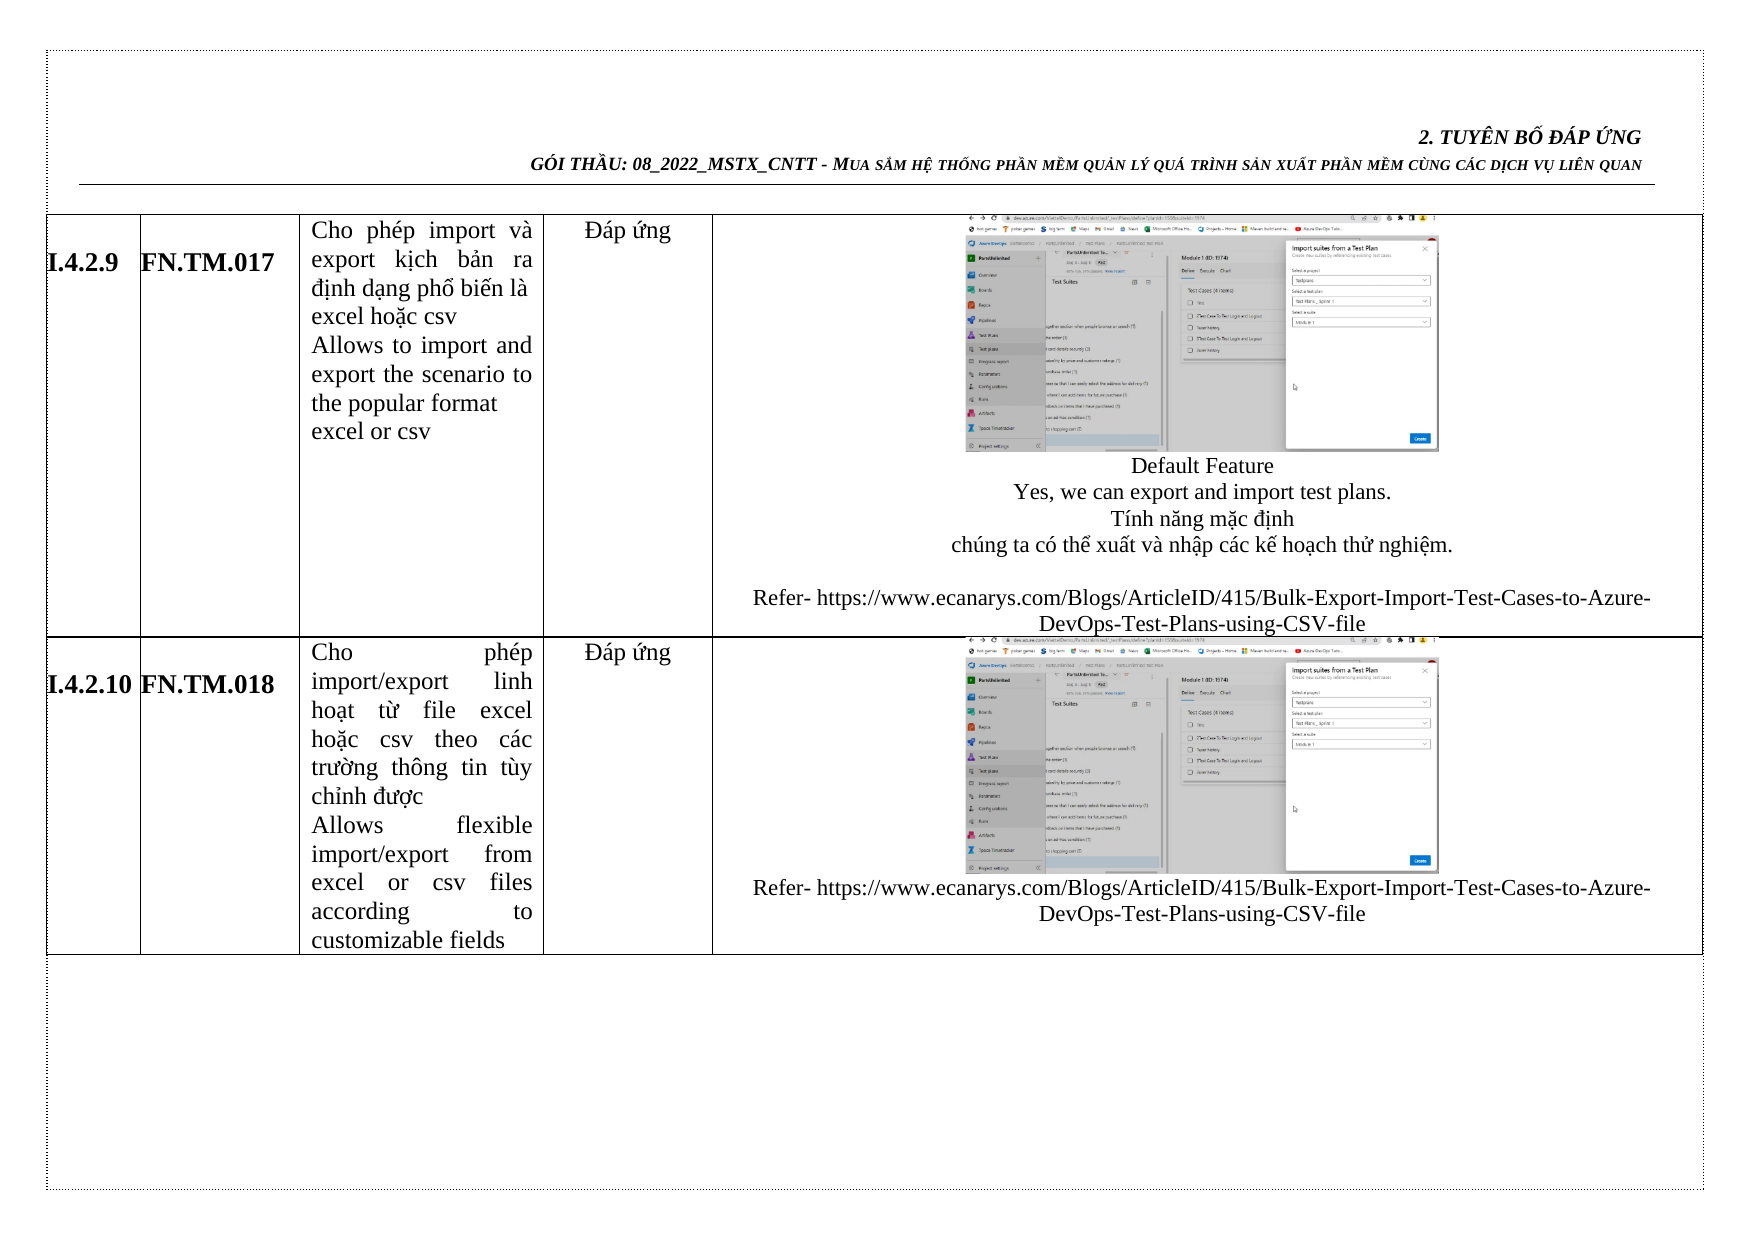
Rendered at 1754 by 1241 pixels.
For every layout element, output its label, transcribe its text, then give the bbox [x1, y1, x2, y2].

table_cell Đáp ứng [544, 638, 712, 954]
table_cell FN.TM.017 [141, 215, 299, 636]
table_cell FN.TM.018 [141, 638, 299, 954]
table_cell Cho phép import và export kịch bản ra định dạng phổ biến là excel hoặc csv Allows to import and export the scenario to the popular format excel or csv [300, 215, 543, 636]
table_cell Default Feature Yes, we can export and import test plans. Tính năng mặc định chúng ta có thể xuất và nhập các kế hoạch thử nghiệm. Refer- https://www.ecanarys.com/Blogs/ArticleID/415/Bulk-Export-Import-Test-Cases-to-Azure-DevOps-Test-Plans-using-CSV-file [713, 215, 1702, 636]
table_cell Cho phép import/export linh hoạt từ file excel hoặc csv theo các trường thông tin tùy chỉnh được Allows flexible import/export from excel or csv files according to customizable fields [300, 638, 543, 954]
table_cell Refer- https://www.ecanarys.com/Blogs/ArticleID/415/Bulk-Export-Import-Test-Cases-to-Azure-DevOps-Test-Plans-using-CSV-file [713, 638, 1702, 954]
table_cell I.4.2.10 [47, 638, 140, 954]
table_cell Đáp ứng [544, 215, 712, 636]
table_cell I.4.2.9 [47, 215, 140, 636]
picture [965, 215, 1439, 452]
picture [965, 637, 1439, 874]
